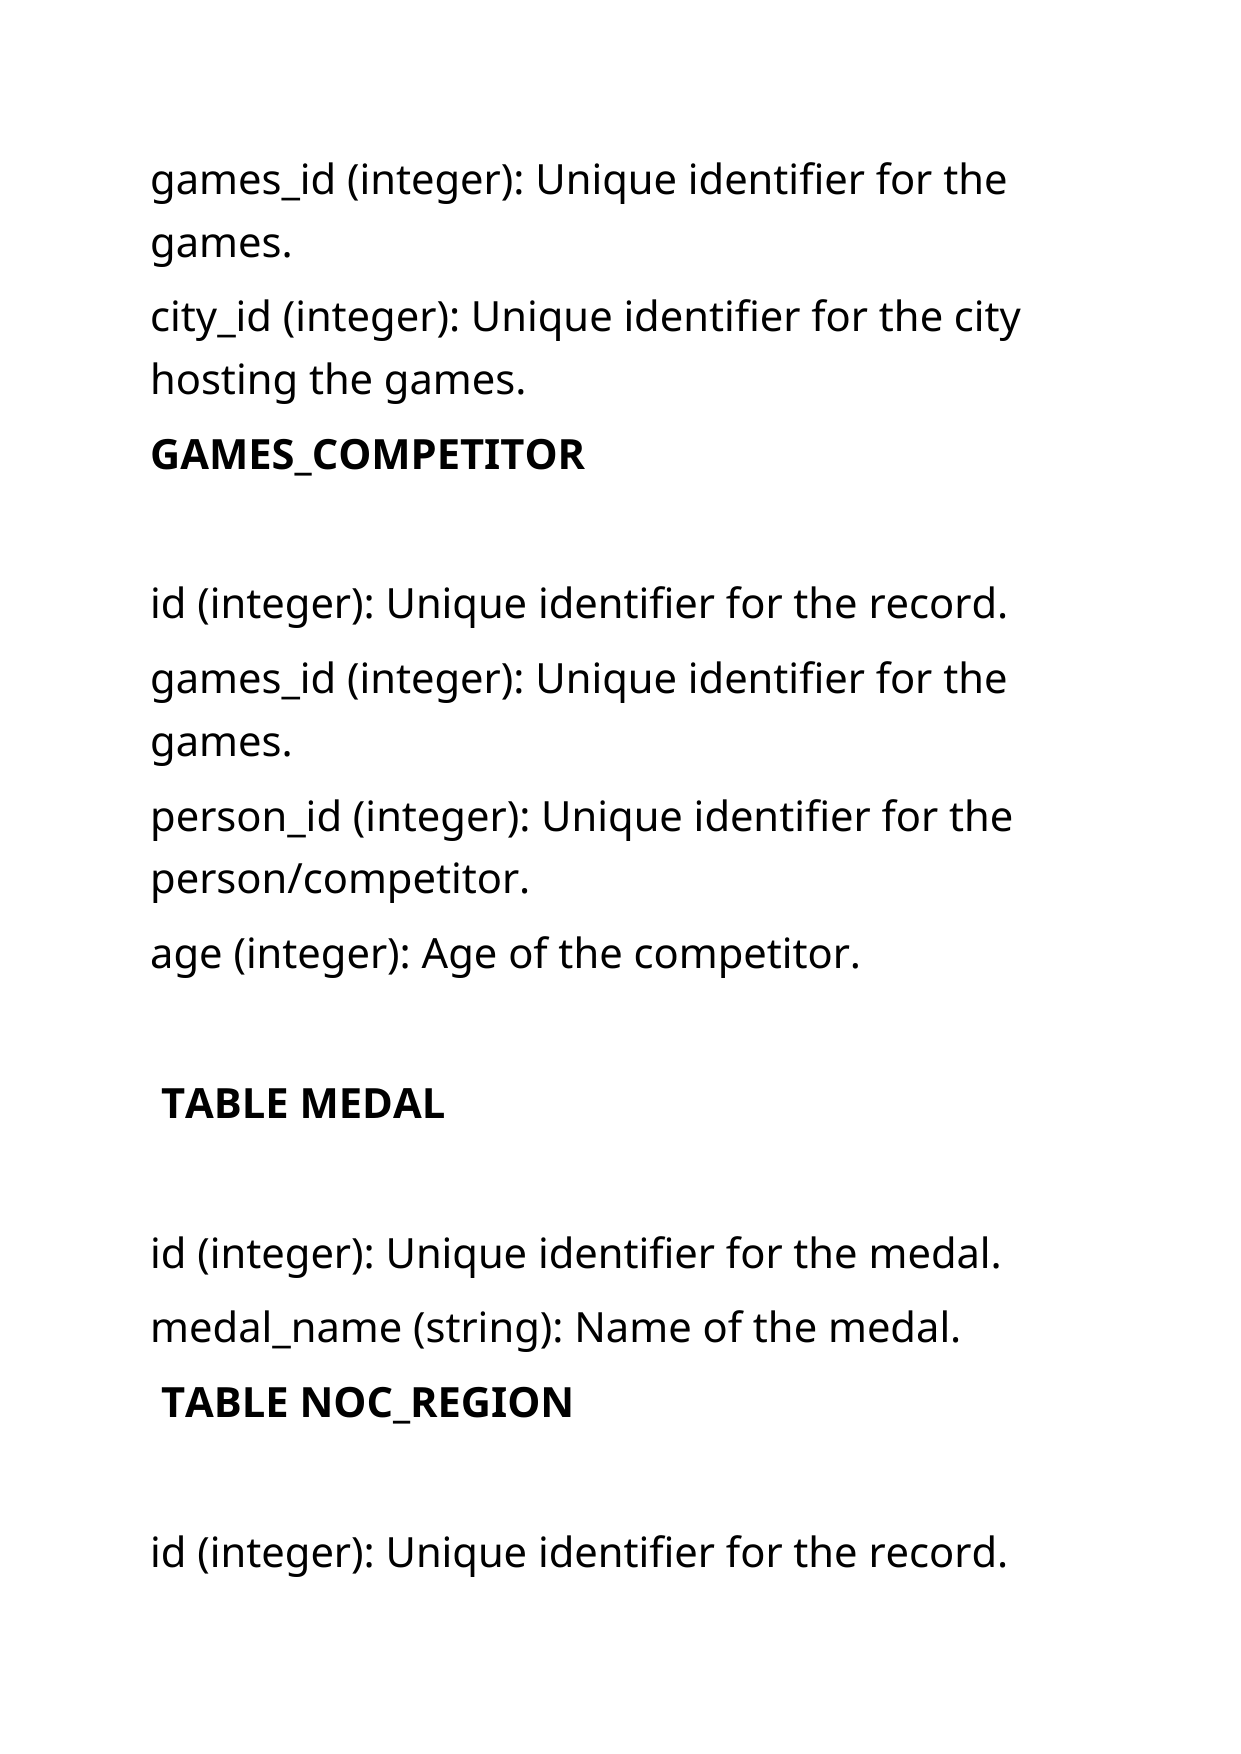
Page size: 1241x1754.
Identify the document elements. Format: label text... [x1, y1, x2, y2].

text TABLE MEDAL [150, 1074, 1090, 1130]
text games_id (integer): Unique identifier for the games. [150, 649, 1090, 768]
text medal_name (string): Name of the medal. [150, 1298, 1090, 1355]
text GAMES_COMPETITOR [150, 424, 1090, 481]
text id (integer): Unique identifier for the medal. [150, 1223, 1090, 1280]
text city_id (integer): Unique identifier for the city hosting the games. [150, 287, 1090, 406]
text id (integer): Unique identifier for the record. [150, 1523, 1090, 1580]
text age (integer): Age of the competitor. [150, 924, 1090, 981]
text games_id (integer): Unique identifier for the games. [150, 150, 1090, 269]
text TABLE NOC_REGION [150, 1373, 1090, 1430]
text id (integer): Unique identifier for the record. [150, 574, 1090, 631]
text person_id (integer): Unique identifier for the person/competitor. [150, 787, 1090, 906]
